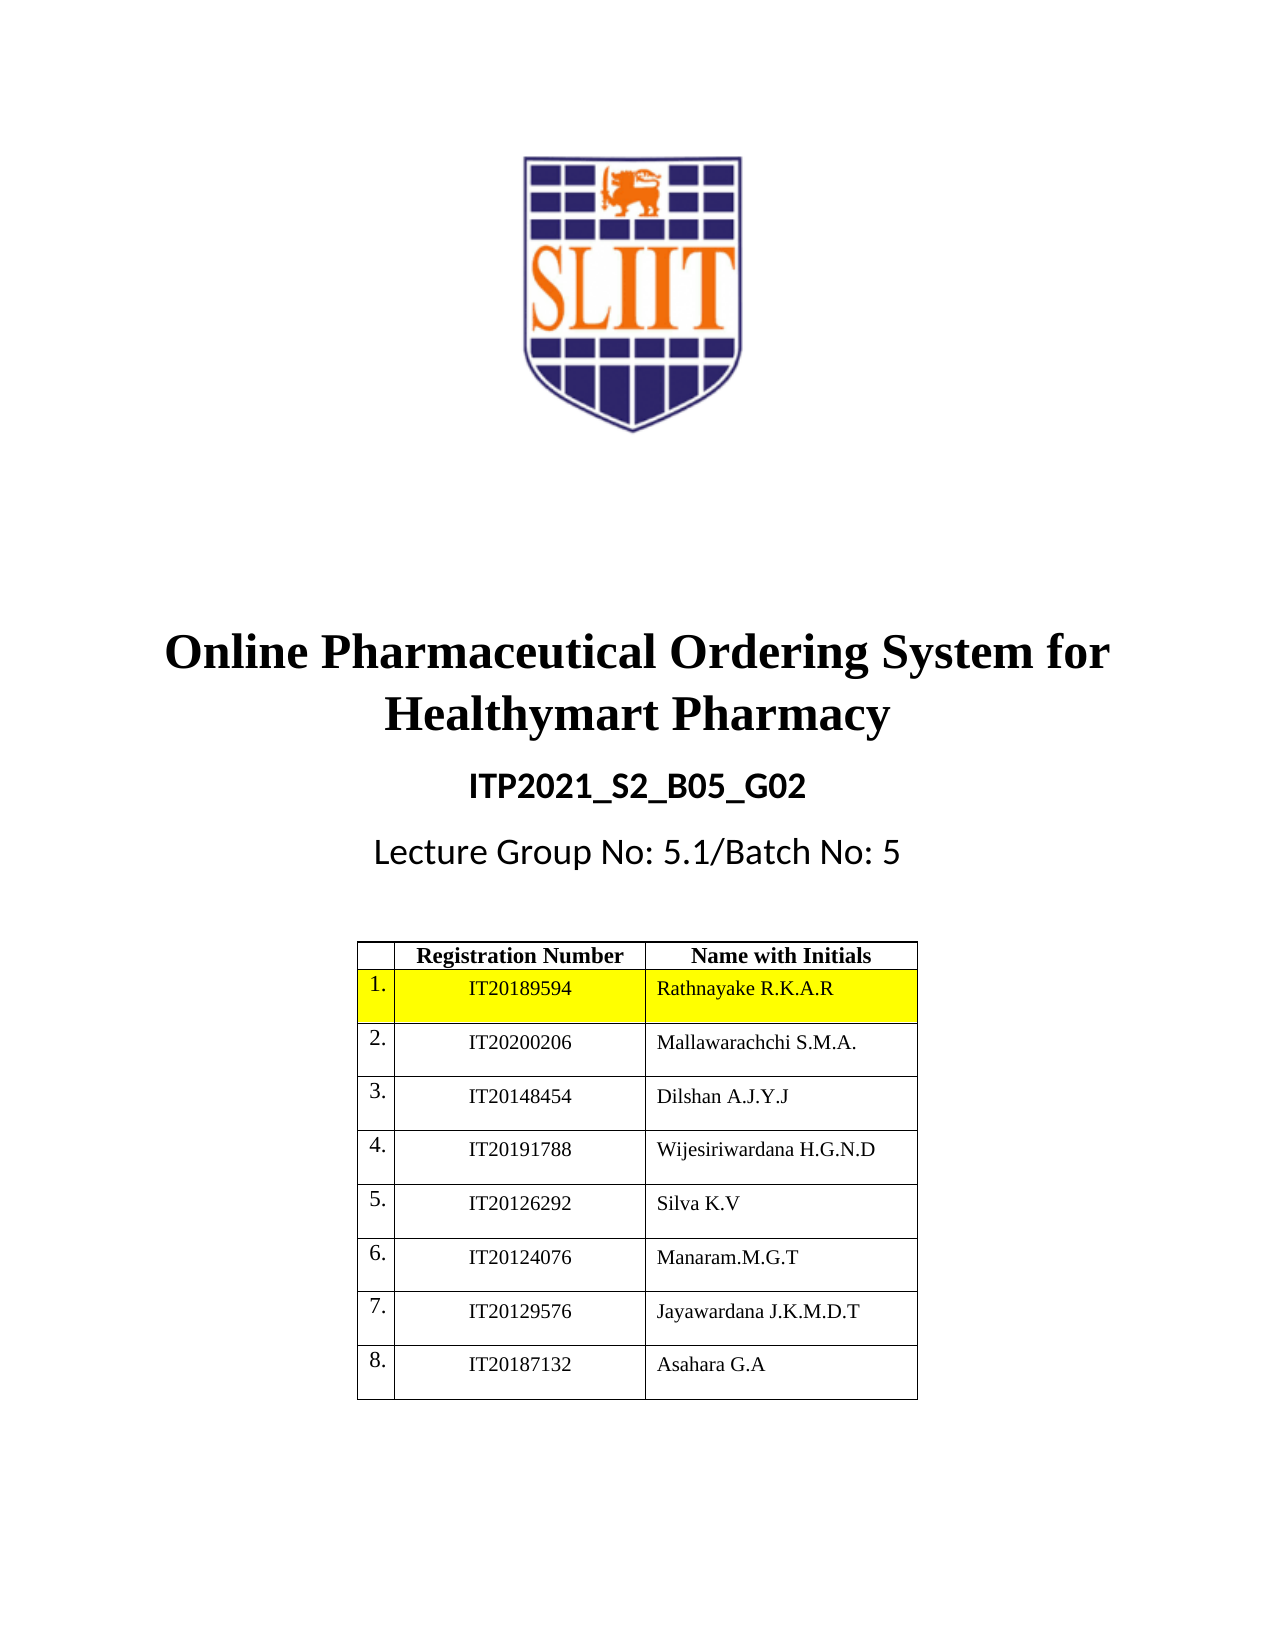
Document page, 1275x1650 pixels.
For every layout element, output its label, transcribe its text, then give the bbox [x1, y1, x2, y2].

table_cell [358, 1024, 394, 1076]
table_cell [358, 1077, 394, 1130]
table_cell Silva K.V [646, 1185, 917, 1237]
table_cell IT20148454 [395, 1077, 645, 1130]
text Lecture Group No: 5.1/Batch No: 5 [150, 828, 1125, 874]
table_cell IT20124076 [395, 1239, 645, 1291]
table_cell IT20191788 [395, 1131, 645, 1184]
table_cell IT20126292 [395, 1185, 645, 1237]
table_cell Asahara G.A [646, 1346, 917, 1399]
picture [494, 150, 779, 441]
table_cell [358, 1292, 394, 1345]
text Online Pharmaceutical Ordering System for Healthymart Pharmacy [150, 621, 1125, 741]
table_header [358, 943, 394, 969]
table_cell Rathnayake R.K.A.R [646, 970, 917, 1022]
table_cell IT20129576 [395, 1292, 645, 1345]
table_cell Dilshan A.J.Y.J [646, 1077, 917, 1130]
table_cell Jayawardana J.K.M.D.T [646, 1292, 917, 1345]
table_cell Wijesiriwardana H.G.N.D [646, 1131, 917, 1184]
table_cell [358, 1131, 394, 1184]
table_cell Mallawarachchi S.M.A. [646, 1024, 917, 1076]
table_cell IT20189594 [395, 970, 645, 1022]
table_header Registration Number [395, 943, 645, 969]
table_cell IT20200206 [395, 1024, 645, 1076]
table_cell [358, 970, 394, 1022]
table_cell [358, 1239, 394, 1291]
table_cell IT20187132 [395, 1346, 645, 1399]
table_header Name with Initials [646, 943, 917, 969]
table_cell Manaram.M.G.T [646, 1239, 917, 1291]
text ITP2021_S2_B05_G02 [150, 762, 1125, 808]
table_cell [358, 1185, 394, 1237]
table_cell [358, 1346, 394, 1399]
